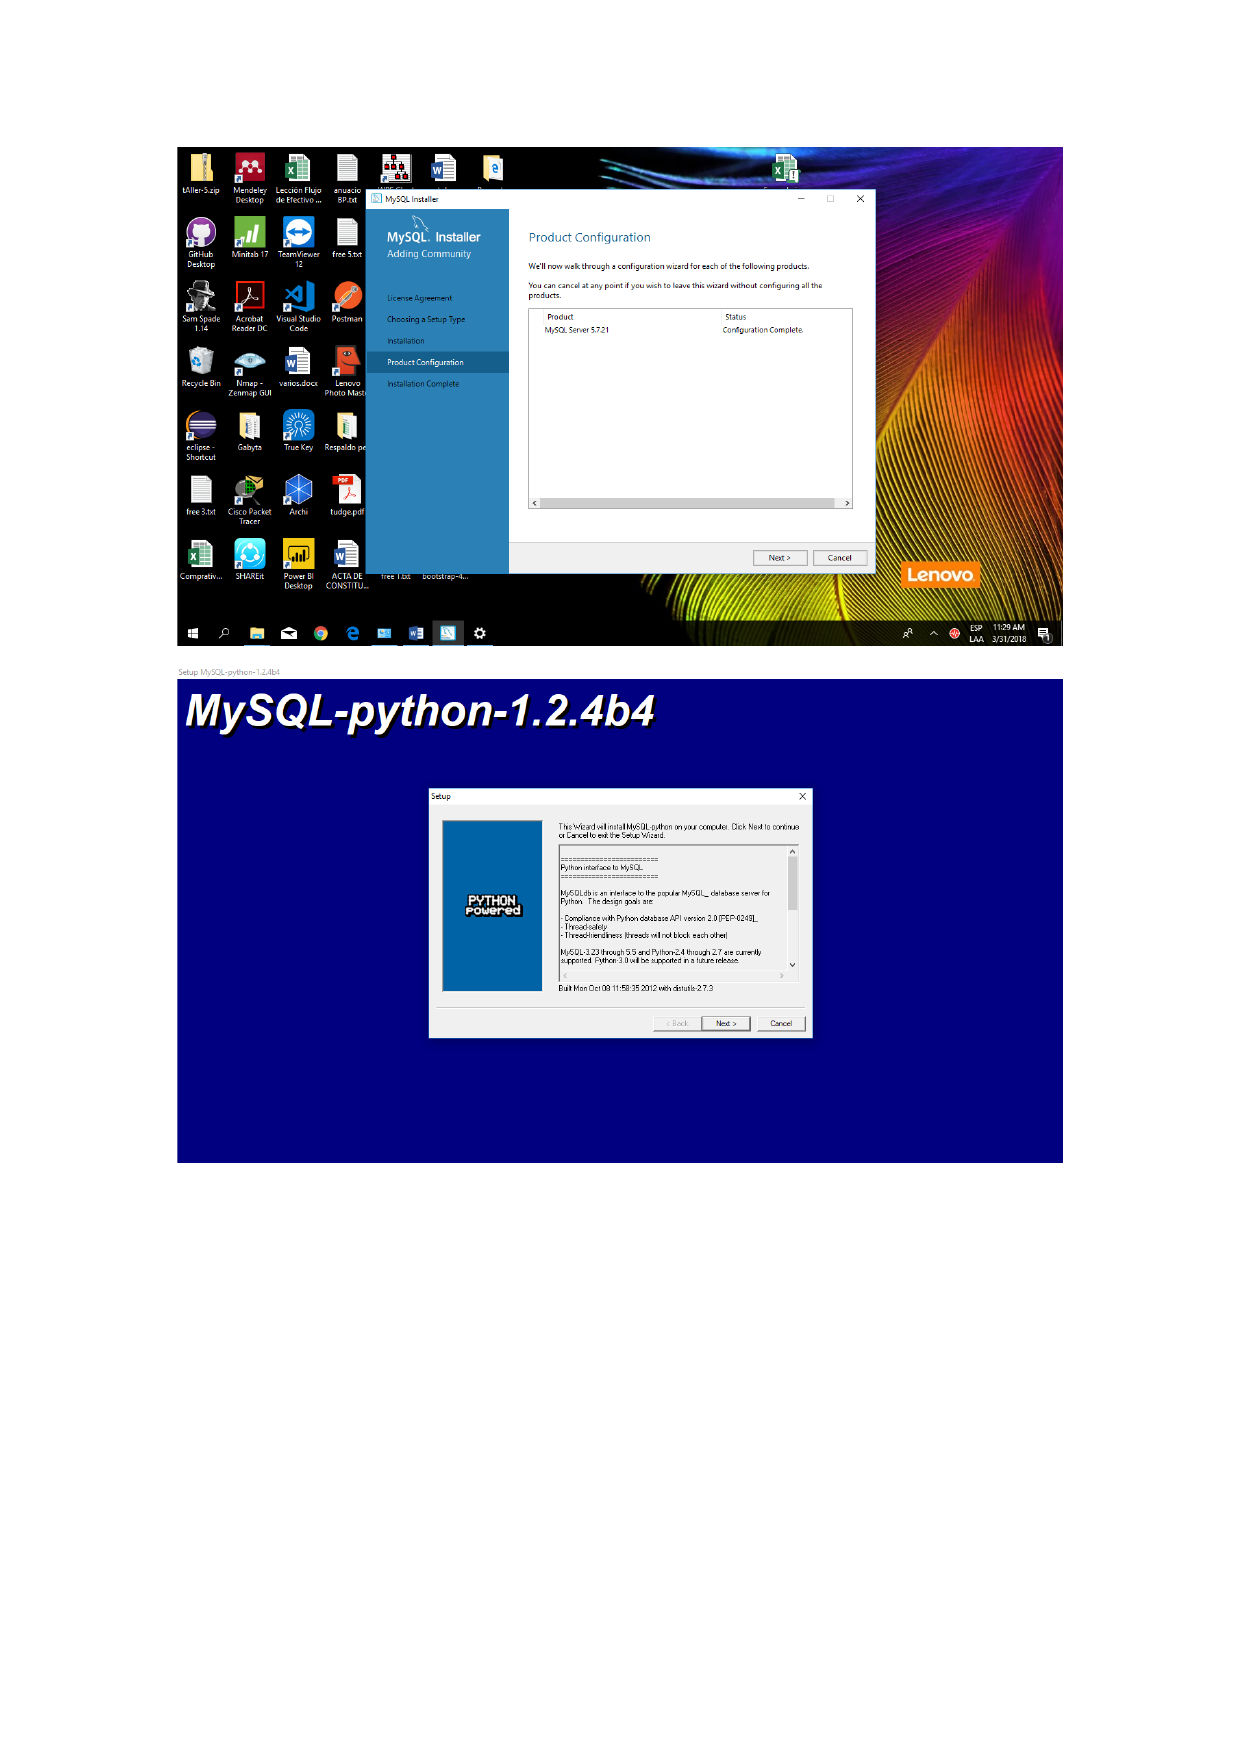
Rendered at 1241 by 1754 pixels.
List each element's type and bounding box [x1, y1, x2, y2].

picture [177, 147, 1063, 646]
picture [177, 664, 1063, 1163]
